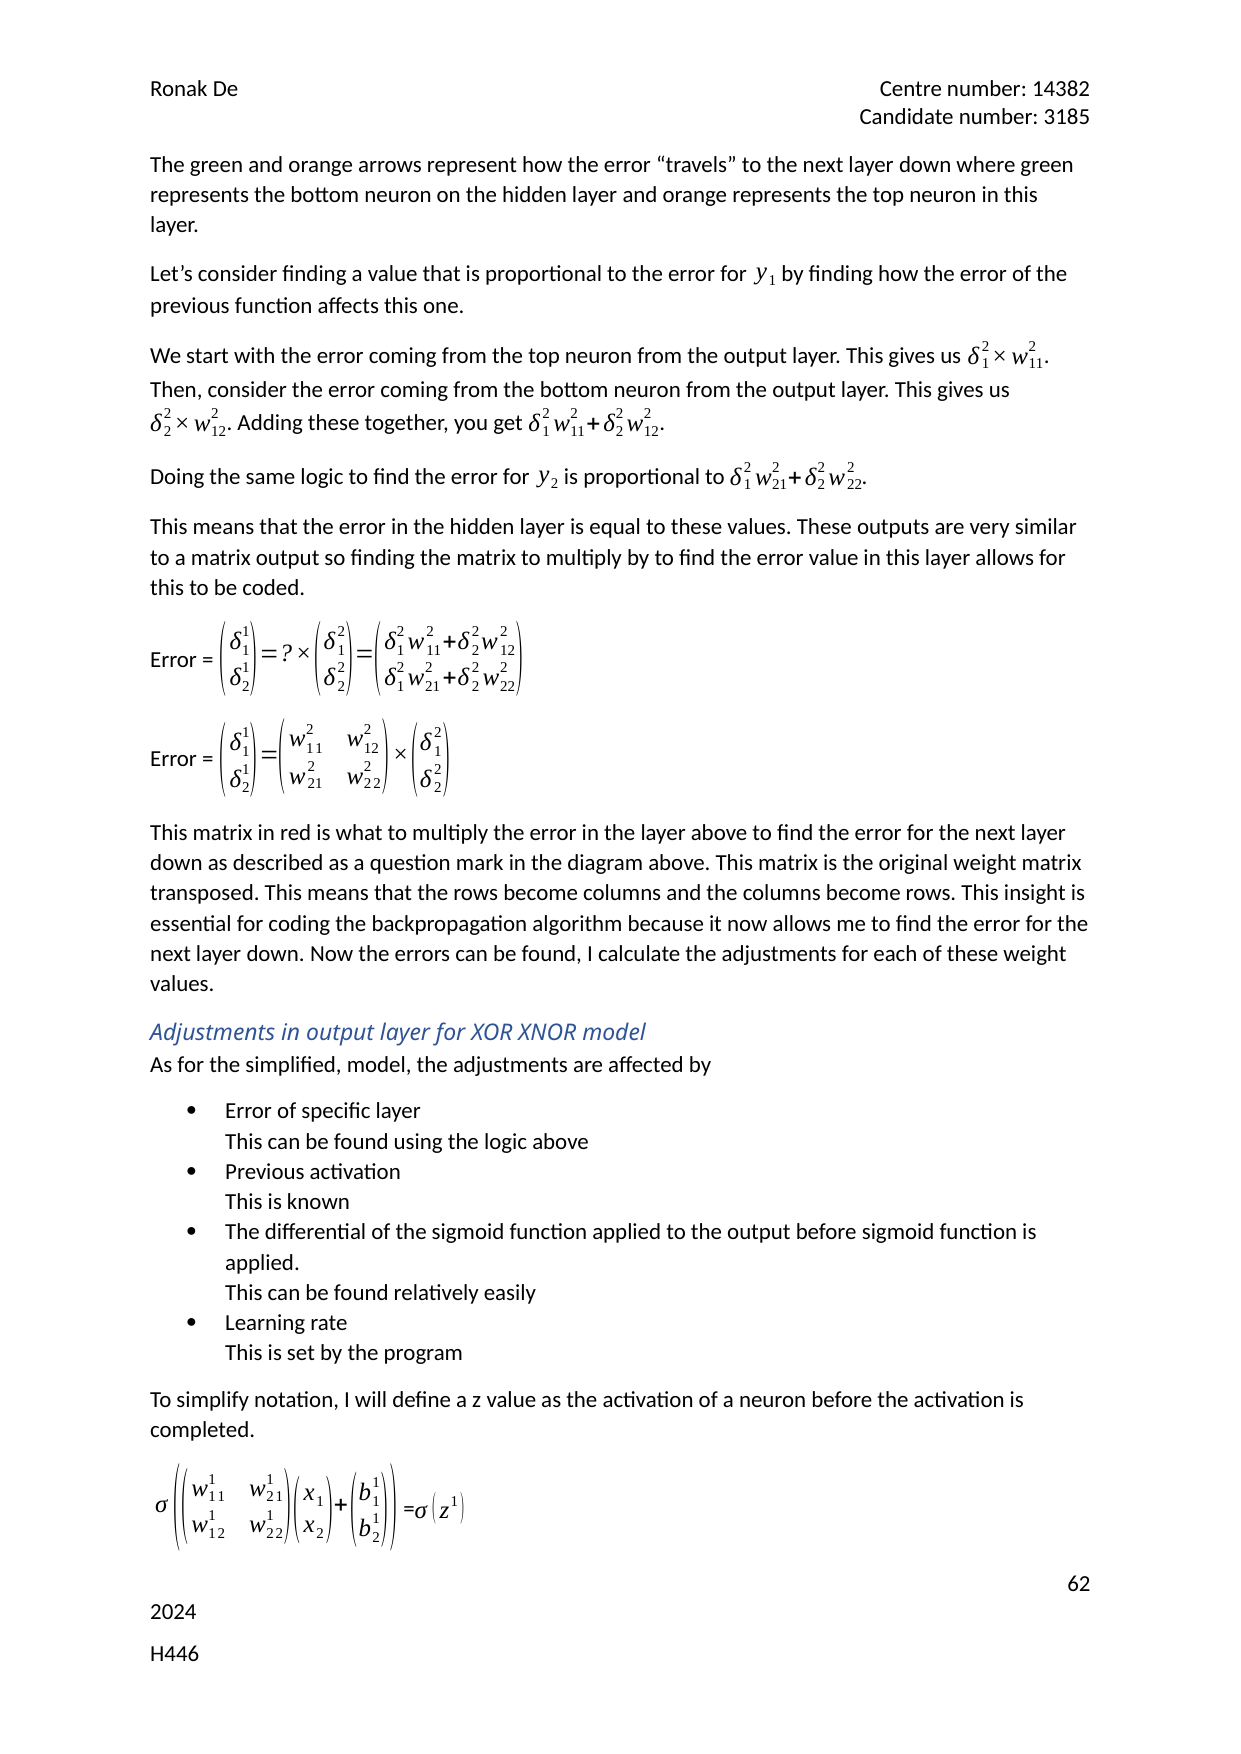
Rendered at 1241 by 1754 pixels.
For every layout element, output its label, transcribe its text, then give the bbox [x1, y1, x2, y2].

list Learning rate [187, 1308, 1090, 1336]
list This can be found using the logic above [225, 1127, 1090, 1155]
list This can be found relatively easily [225, 1278, 1090, 1306]
list Previous activation [187, 1157, 1090, 1185]
text To simplify notation, I will define a z value as the activation of a neuron before the activation is completed. [150, 1385, 1090, 1443]
text Error = [150, 620, 1090, 698]
text We start with the error coming from the top neuron from the output layer. This gives us . Then, consider the error coming from the bottom neuron from the output layer. This gives us . Adding these together, you get . [150, 338, 1090, 440]
list This is known [225, 1187, 1090, 1215]
subtitle Adjustments in output layer for XOR XNOR model [150, 1016, 1090, 1047]
text = [150, 1462, 1090, 1553]
text Let’s consider finding a value that is proportional to the error for by finding how the error of the previous function affects this one. [150, 257, 1090, 319]
list Error of specific layer [187, 1097, 1090, 1125]
text The green and orange arrows represent how the error “travels” to the next layer down where green represents the bottom neuron on the hidden layer and orange represents the top neuron in this layer. [150, 150, 1090, 238]
text Error = [150, 717, 1090, 799]
text As for the simplified, model, the adjustments are affected by [150, 1050, 1090, 1078]
list This is set by the program [225, 1338, 1090, 1366]
text This means that the error in the hidden layer is equal to these values. These outputs are very similar to a matrix output so finding the matrix to multiply by to find the error value in this layer allows for this to be coded. [150, 512, 1090, 601]
list The differential of the sigmoid function applied to the output before sigmoid function is applied. [187, 1217, 1090, 1276]
text This matrix in red is what to multiply the error in the layer above to find the error for the next layer down as described as a question mark in the diagram above. This matrix is the original weight matrix transposed. This means that the rows become columns and the columns become rows. This insight is essential for coding the backpropagation algorithm because it now allows me to find the error for the next layer down. Now the errors can be found, I calculate the adjustments for each of these weight values. [150, 818, 1090, 997]
text Doing the same logic to find the error for is proportional to . [150, 459, 1090, 494]
